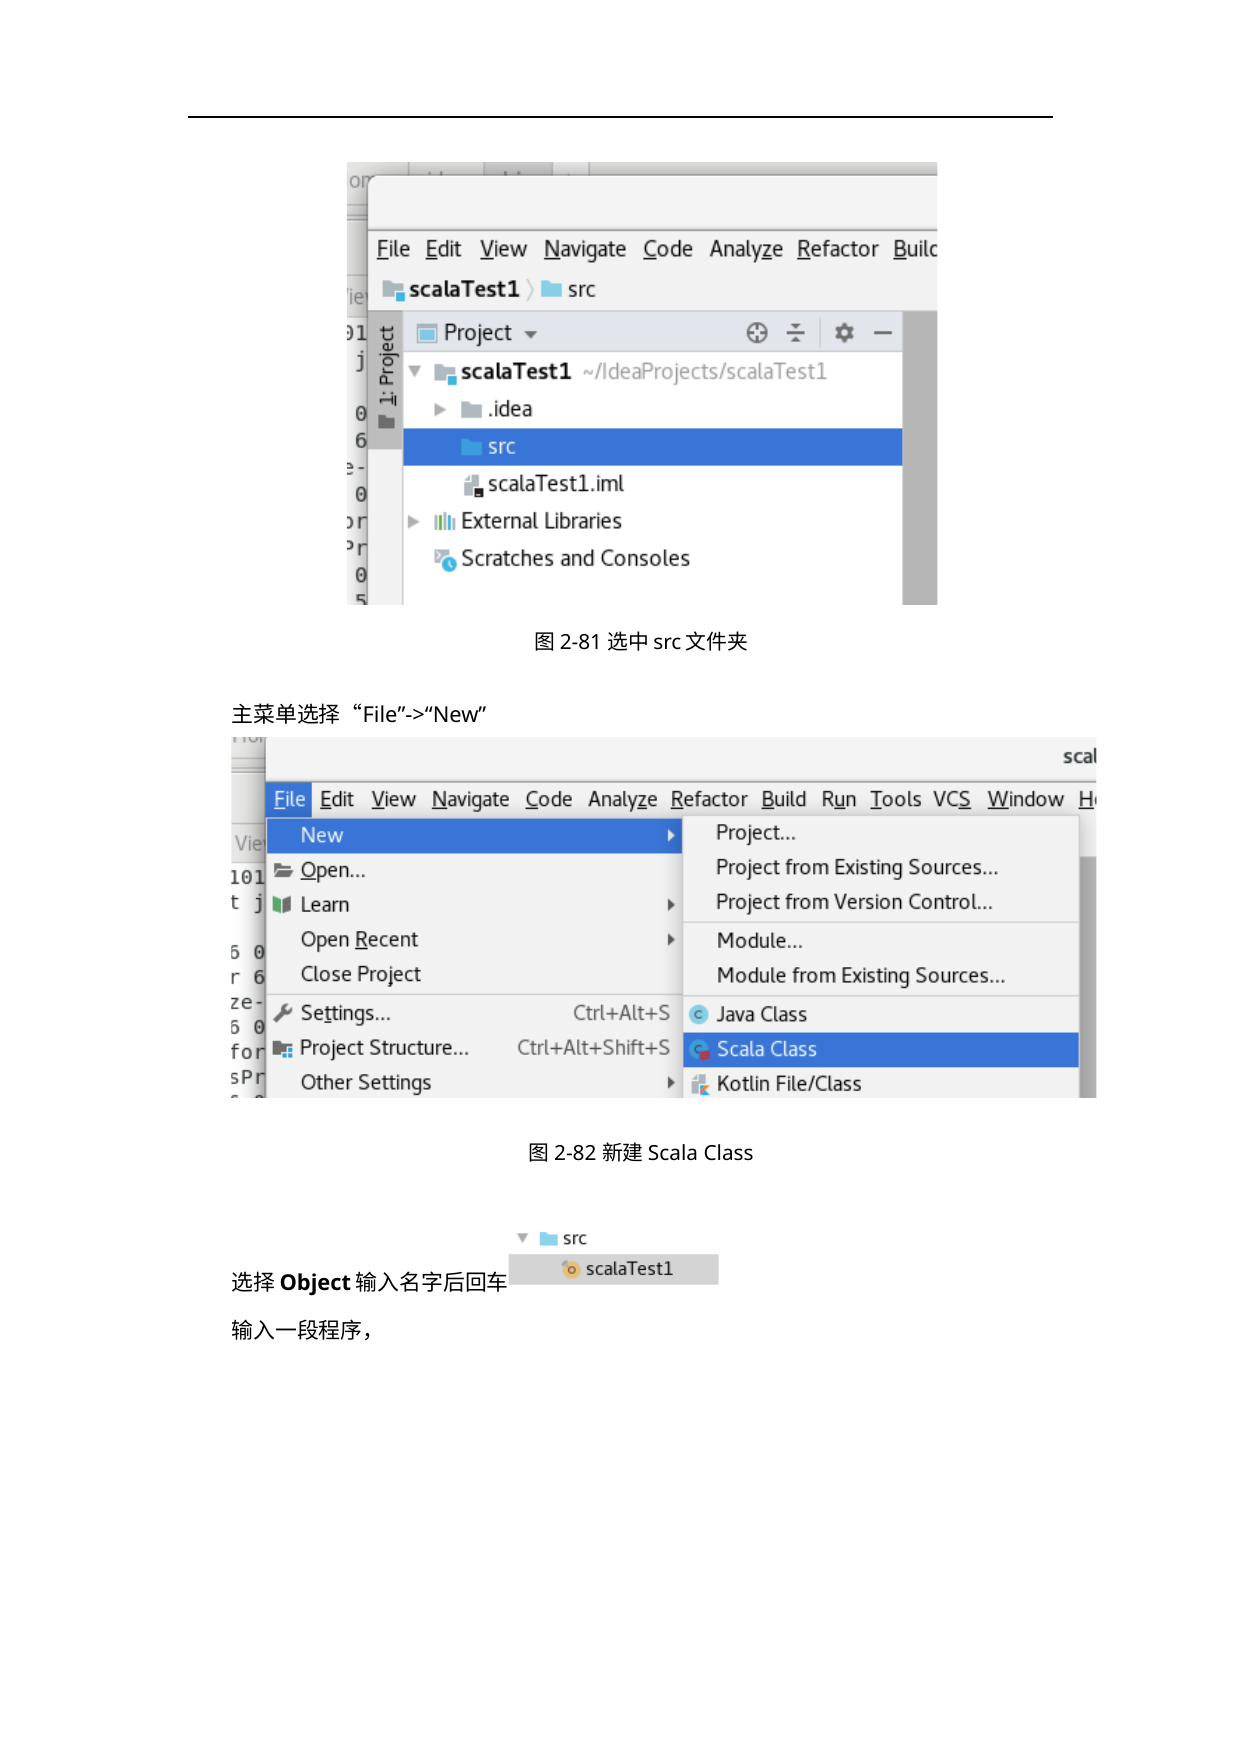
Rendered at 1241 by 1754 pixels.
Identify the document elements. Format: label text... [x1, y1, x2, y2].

text 图 2-82 新建Scala Class [187, 1135, 1053, 1167]
text 输入一段程序， [187, 1313, 1053, 1345]
text 主菜单选择“File”->“New” [187, 697, 1053, 729]
picture [231, 737, 1097, 1098]
text 选择Object输入名字后回车 [187, 1207, 1053, 1305]
picture [346, 162, 938, 605]
picture [508, 1215, 719, 1291]
text 图 2-81 选中src文件夹 [187, 624, 1053, 657]
